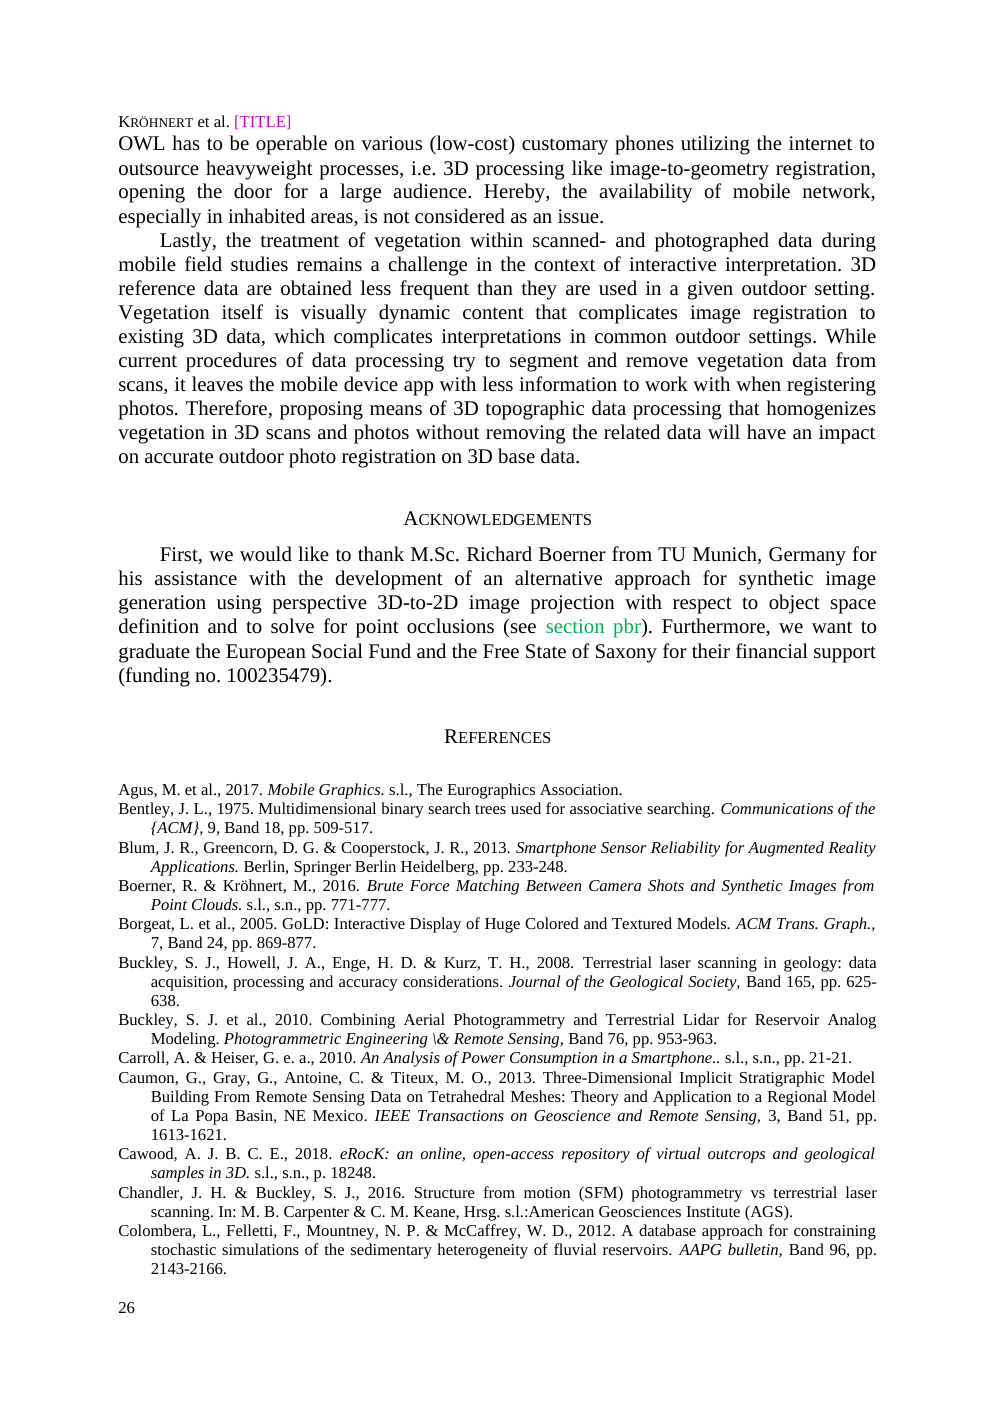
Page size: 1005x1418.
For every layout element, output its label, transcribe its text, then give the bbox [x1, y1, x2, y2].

text Boerner, R. & Kröhnert, M., 2016. Brute Force Matching Between Camera Shots and Synthetic Images from Point Clouds. s.l., s.n., pp. 771-777. [118, 876, 877, 914]
text Buckley, S. J. et al., 2010. Combining Aerial Photogrammetry and Terrestrial Lidar for Reservoir Analog Modeling. Photogrammetric Engineering \& Remote Sensing, Band 76, pp. 953-963. [118, 1010, 877, 1048]
text Blum, J. R., Greencorn, D. G. & Cooperstock, J. R., 2013. Smartphone Sensor Reliability for Augmented Reality Applications. Berlin, Springer Berlin Heidelberg, pp. 233-248. [118, 837, 877, 876]
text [118, 131, 877, 228]
text Carroll, A. & Heiser, G. e. a., 2010. An Analysis of Power Consumption in a Smartphone.. s.l., s.n., pp. 21-21. [118, 1048, 877, 1067]
text First, we would like to thank M.Sc. Richard Boerner from TU Munich, Germany for his assistance with the development of an alternative approach for synthetic image generation using perspective 3D-to-2D image projection with respect to object space definition and to solve for point occlusions (see section pbr). Furthermore, we want to graduate the European Social Fund and the Free State of Saxony for their financial support (funding no. 100235479). [118, 542, 877, 687]
subtitle Acknowledgements [118, 506, 877, 530]
text Cawood, A. J. B. C. E., 2018. eRocK: an online, open-access repository of virtual outcrops and geological samples in 3D. s.l., s.n., p. 18248. [118, 1144, 877, 1182]
subtitle References [118, 724, 877, 748]
text Chandler, J. H. & Buckley, S. J., 2016. Structure from motion (SFM) photogrammetry vs terrestrial laser scanning. In: M. B. Carpenter & C. M. Keane, Hrsg. s.l.:American Geosciences Institute (AGS). [118, 1182, 877, 1221]
text Lastly, the treatment of vegetation within scanned- and photographed data during mobile field studies remains a challenge in the context of interactive interpretation. 3D reference data are obtained less frequent than they are used in a given outdoor setting. Vegetation itself is visually dynamic content that complicates image registration to existing 3D data, which complicates interpretations in common outdoor settings. While current procedures of data processing try to segment and remove vegetation data from scans, it leaves the mobile device app with less information to work with when registering photos. Therefore, proposing means of 3D topographic data processing that homogenizes vegetation in 3D scans and photos without removing the related data will have an impact on accurate outdoor photo registration on 3D base data. [118, 228, 877, 468]
text Colombera, L., Felletti, F., Mountney, N. P. & McCaffrey, W. D., 2012. A database approach for constraining stochastic simulations of the sedimentary heterogeneity of fluvial reservoirs. AAPG bulletin, Band 96, pp. 2143-2166. [118, 1221, 877, 1278]
text Buckley, S. J., Howell, J. A., Enge, H. D. & Kurz, T. H., 2008. Terrestrial laser scanning in geology: data acquisition, processing and accuracy considerations. Journal of the Geological Society, Band 165, pp. 625-638. [118, 952, 877, 1010]
text Borgeat, L. et al., 2005. GoLD: Interactive Display of Huge Colored and Textured Models. ACM Trans. Graph., 7, Band 24, pp. 869-877. [118, 914, 877, 952]
text Bentley, J. L., 1975. Multidimensional binary search trees used for associative searching. Communications of the {ACM}, 9, Band 18, pp. 509-517. [118, 799, 877, 837]
text Agus, M. et al., 2017. Mobile Graphics. s.l., The Eurographics Association. [118, 780, 877, 799]
text Caumon, G., Gray, G., Antoine, C. & Titeux, M. O., 2013. Three-Dimensional Implicit Stratigraphic Model Building From Remote Sensing Data on Tetrahedral Meshes: Theory and Application to a Regional Model of La Popa Basin, NE Mexico. IEEE Transactions on Geoscience and Remote Sensing, 3, Band 51, pp. 1613-1621. [118, 1067, 877, 1144]
